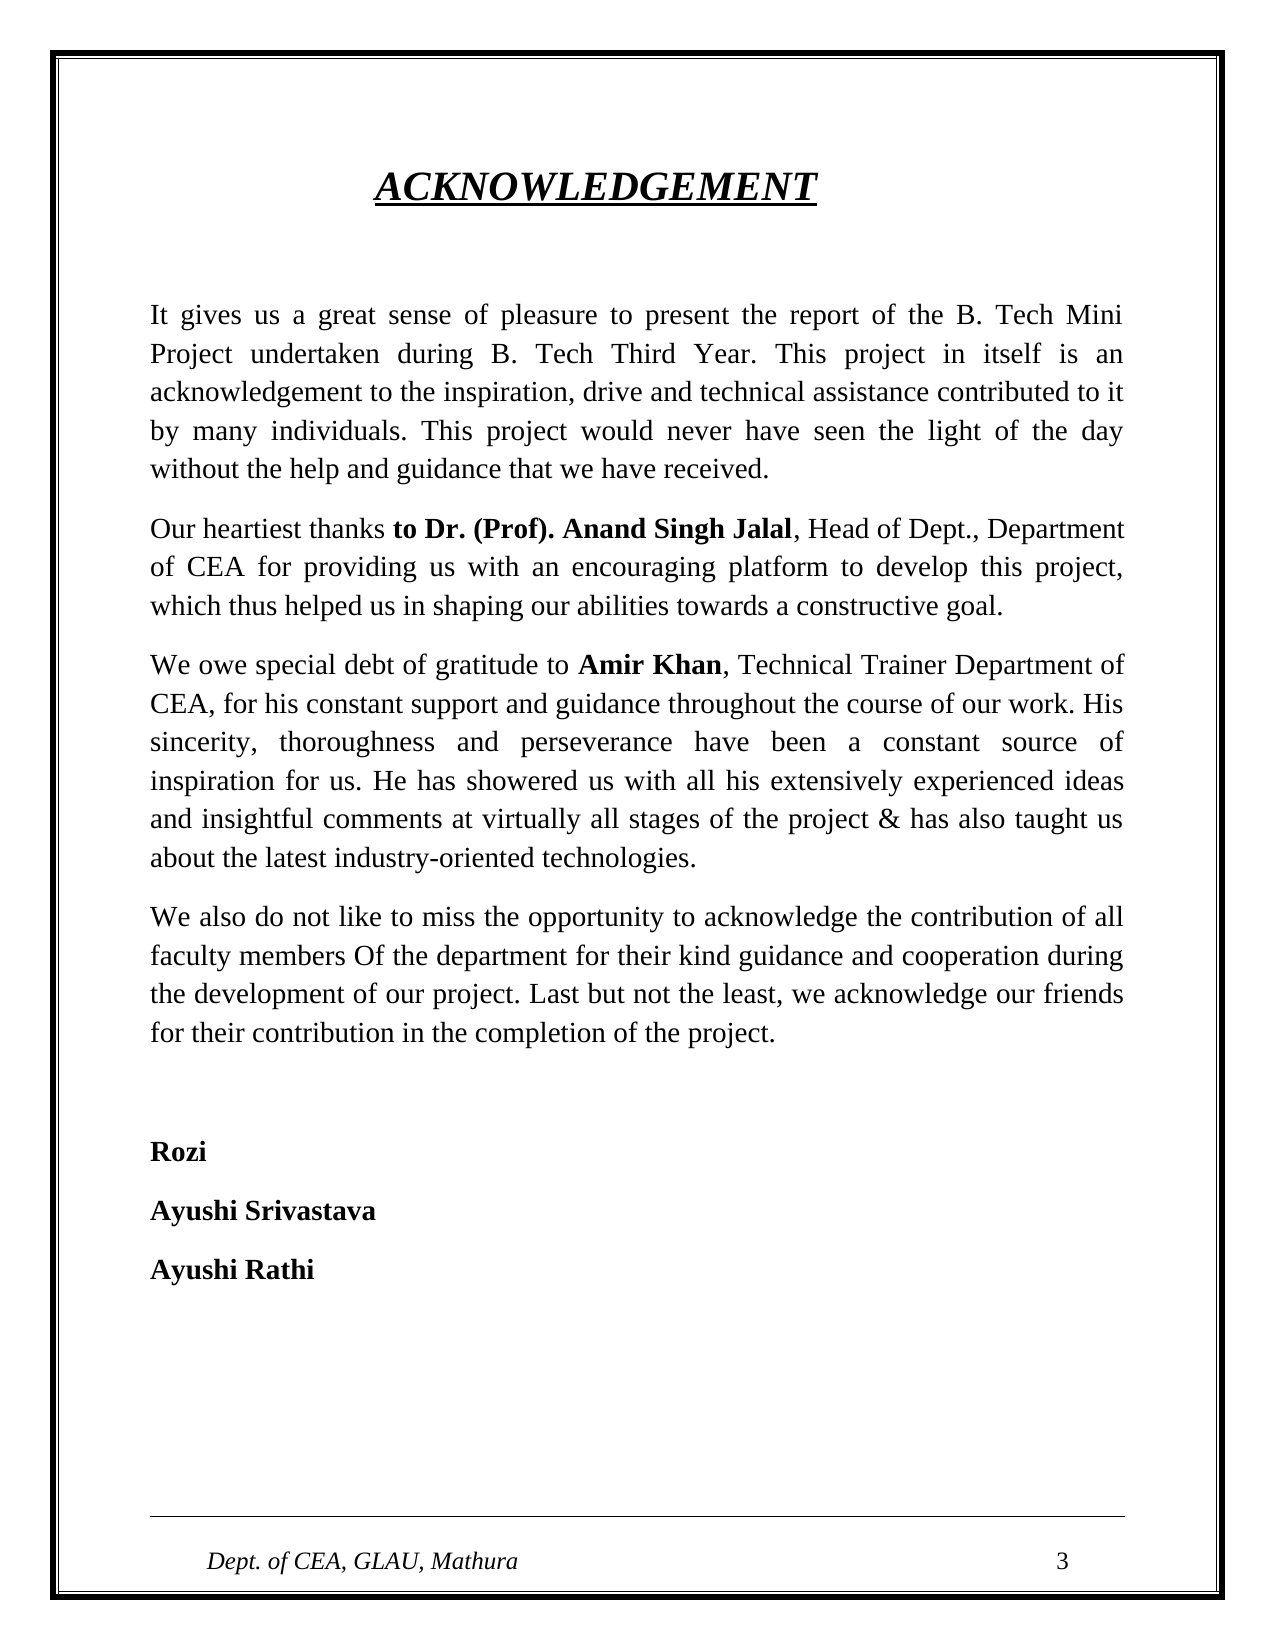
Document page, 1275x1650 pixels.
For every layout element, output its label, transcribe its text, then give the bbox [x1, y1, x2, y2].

text ACKNOWLEDGEMENT [375, 162, 1125, 210]
text We also do not like to miss the opportunity to acknowledge the contribution of all faculty members Of the department for their kind guidance and cooperation during the development of our project. Last but not the least, we acknowledge our friends for their contribution in the completion of the project. [150, 899, 1125, 1048]
text Ayushi Rathi [150, 1252, 1125, 1286]
text Ayushi Srivastava [150, 1193, 1125, 1227]
text It gives us a great sense of pleasure to present the report of the B. Tech Mini Project undertaken during B. Tech Third Year. This project in itself is an acknowledgement to the inspiration, drive and technical assistance contributed to it by many individuals. This project would never have seen the light of the day without the help and guidance that we have received. [150, 297, 1125, 485]
text Our heartiest thanks to Dr. (Prof). Anand Singh Jalal, Head of Dept., Department of CEA for providing us with an encouraging platform to develop this project, which thus helped us in shaping our abilities towards a constructive goal. [150, 511, 1125, 621]
text Rozi [150, 1134, 1125, 1167]
text We owe special debt of gratitude to Amir Khan, Technical Trainer Department of CEA, for his constant support and guidance throughout the course of our work. His sincerity, thoroughness and perseverance have been a constant source of inspiration for us. He has showered us with all his extensively experienced ideas and insightful comments at virtually all stages of the project & has also taught us about the latest industry-oriented technologies. [150, 647, 1125, 873]
